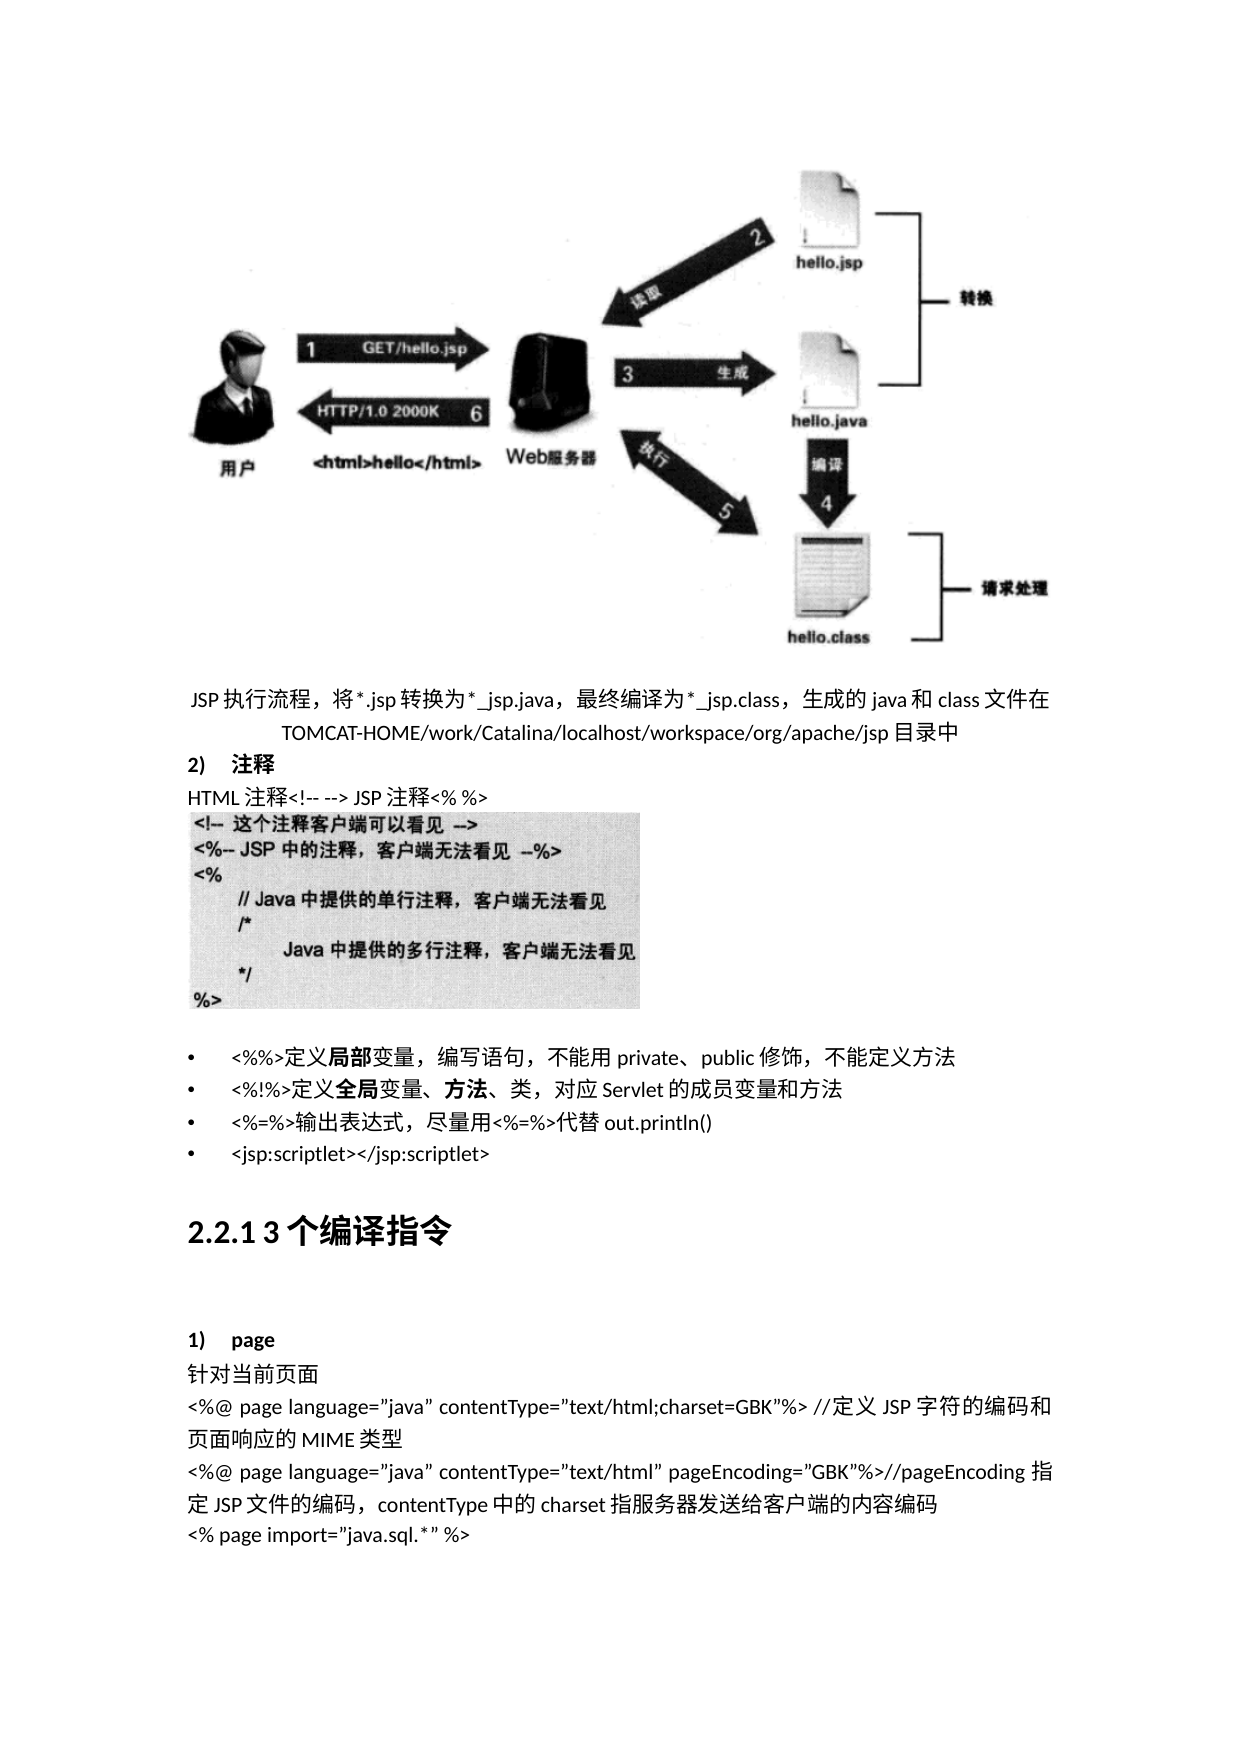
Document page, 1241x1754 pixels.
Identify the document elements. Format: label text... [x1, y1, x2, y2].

picture [187, 162, 1053, 654]
text <%@ page language=”java” contentType=”text/html;charset=GBK”%> //定义JSP字符的编码和页面响应的MIME类型 [187, 1389, 1053, 1454]
picture [187, 812, 640, 1009]
text <%@ page language=”java” contentType=”text/html” pageEncoding=”GBK”%>//pageEncoding指定JSP文件的编码，contentType中的charset指服务器发送给客户端的内容编码 [187, 1454, 1053, 1519]
text JSP执行流程，将*.jsp转换为*_jsp.java，最终编译为*_jsp.class，生成的java和class文件在TOMCAT-HOME/work/Catalina/localhost/workspace/org/apache/jsp目录中 [187, 682, 1053, 747]
list page [187, 1324, 1053, 1356]
text HTML注释<!-- --> JSP注释<% %> [187, 779, 1053, 812]
subtitle 3个编译指令 [187, 1197, 1053, 1262]
list 注释 [187, 747, 1053, 779]
list <jsp:scriptlet></jsp:scriptlet> [187, 1137, 1053, 1169]
text <% page import=”java.sql.*” %> [187, 1519, 1053, 1551]
list <%%>定义局部变量，编写语句，不能用private、public修饰，不能定义方法 [187, 1039, 1053, 1072]
text 针对当前页面 [187, 1356, 1053, 1389]
list <%=%>输出表达式，尽量用<%=%>代替out.println() [187, 1104, 1053, 1137]
list <%!%>定义全局变量、方法、类，对应Servlet的成员变量和方法 [187, 1072, 1053, 1104]
